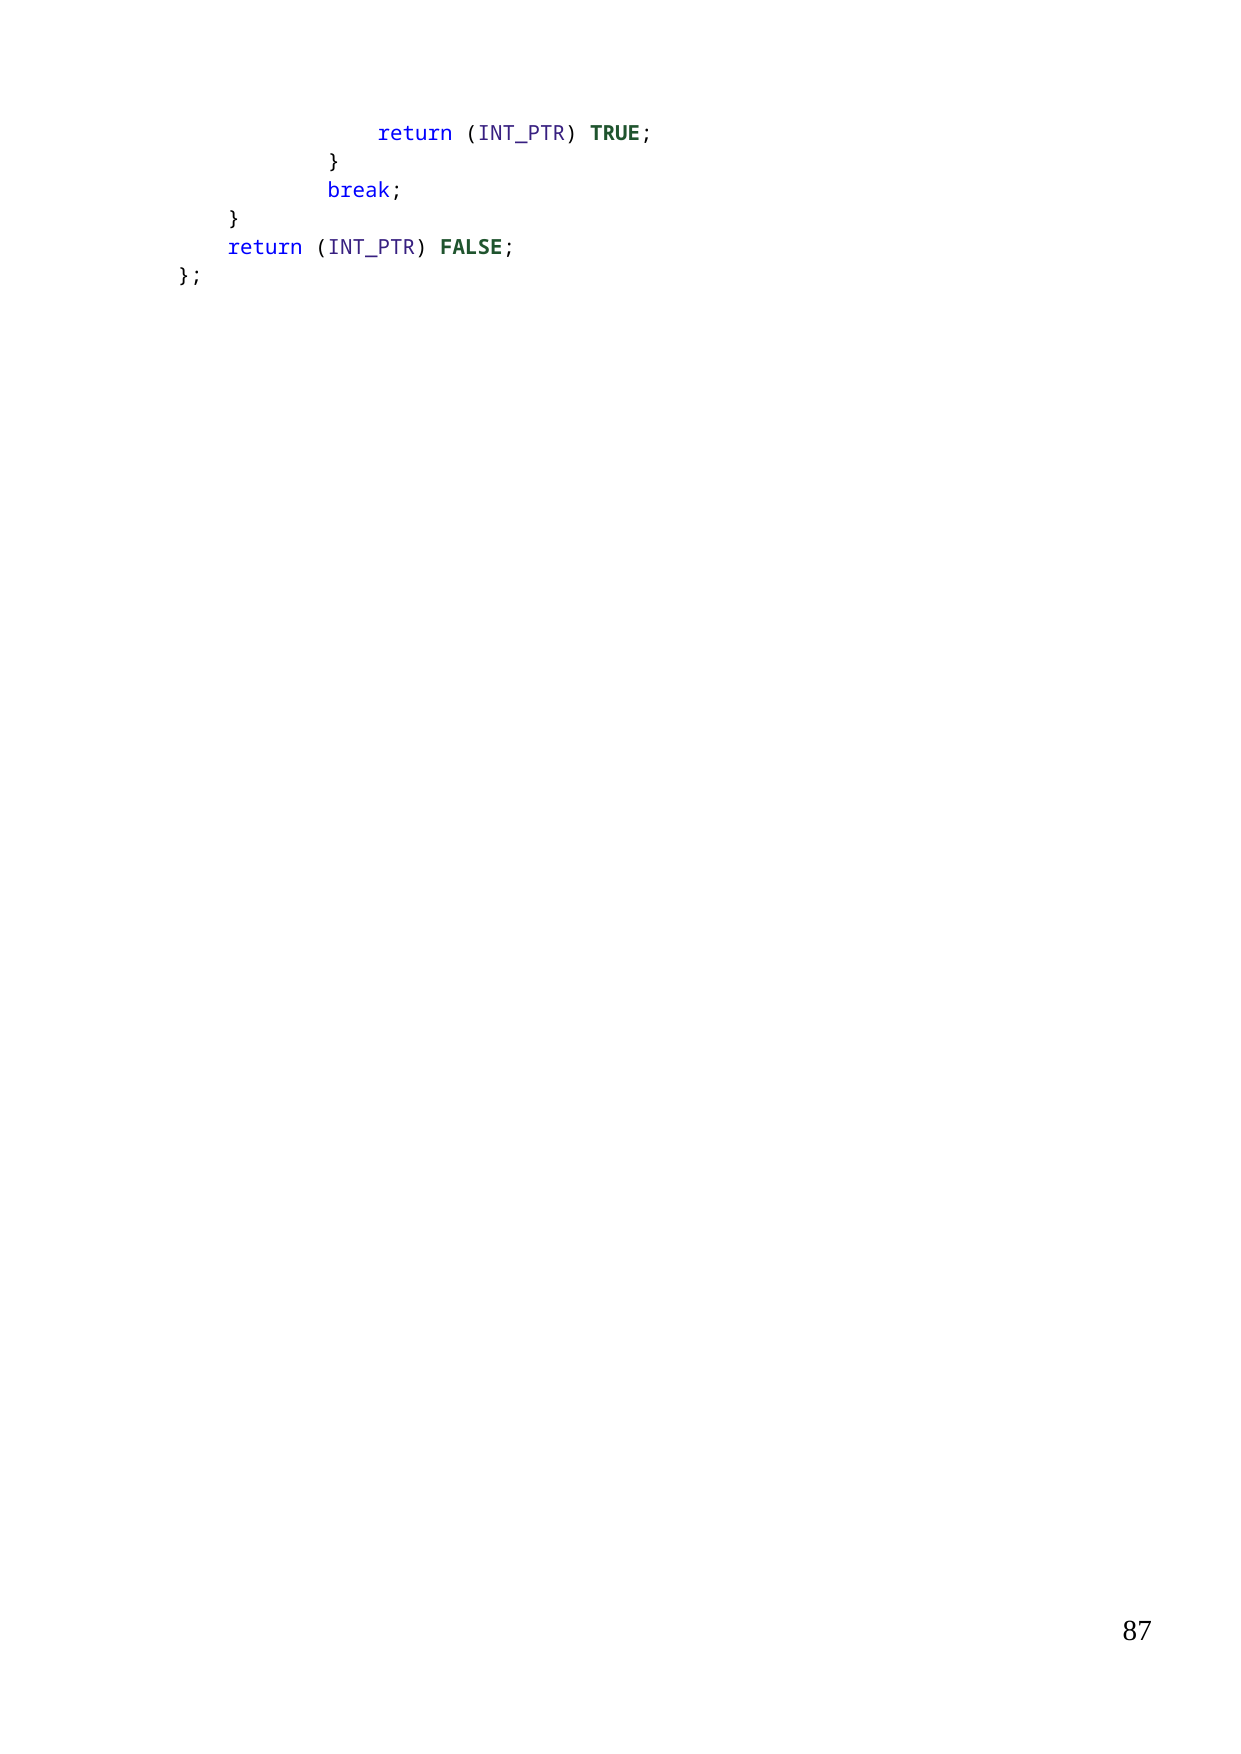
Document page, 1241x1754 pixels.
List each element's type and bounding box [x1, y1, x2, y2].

text [177, 118, 1152, 289]
